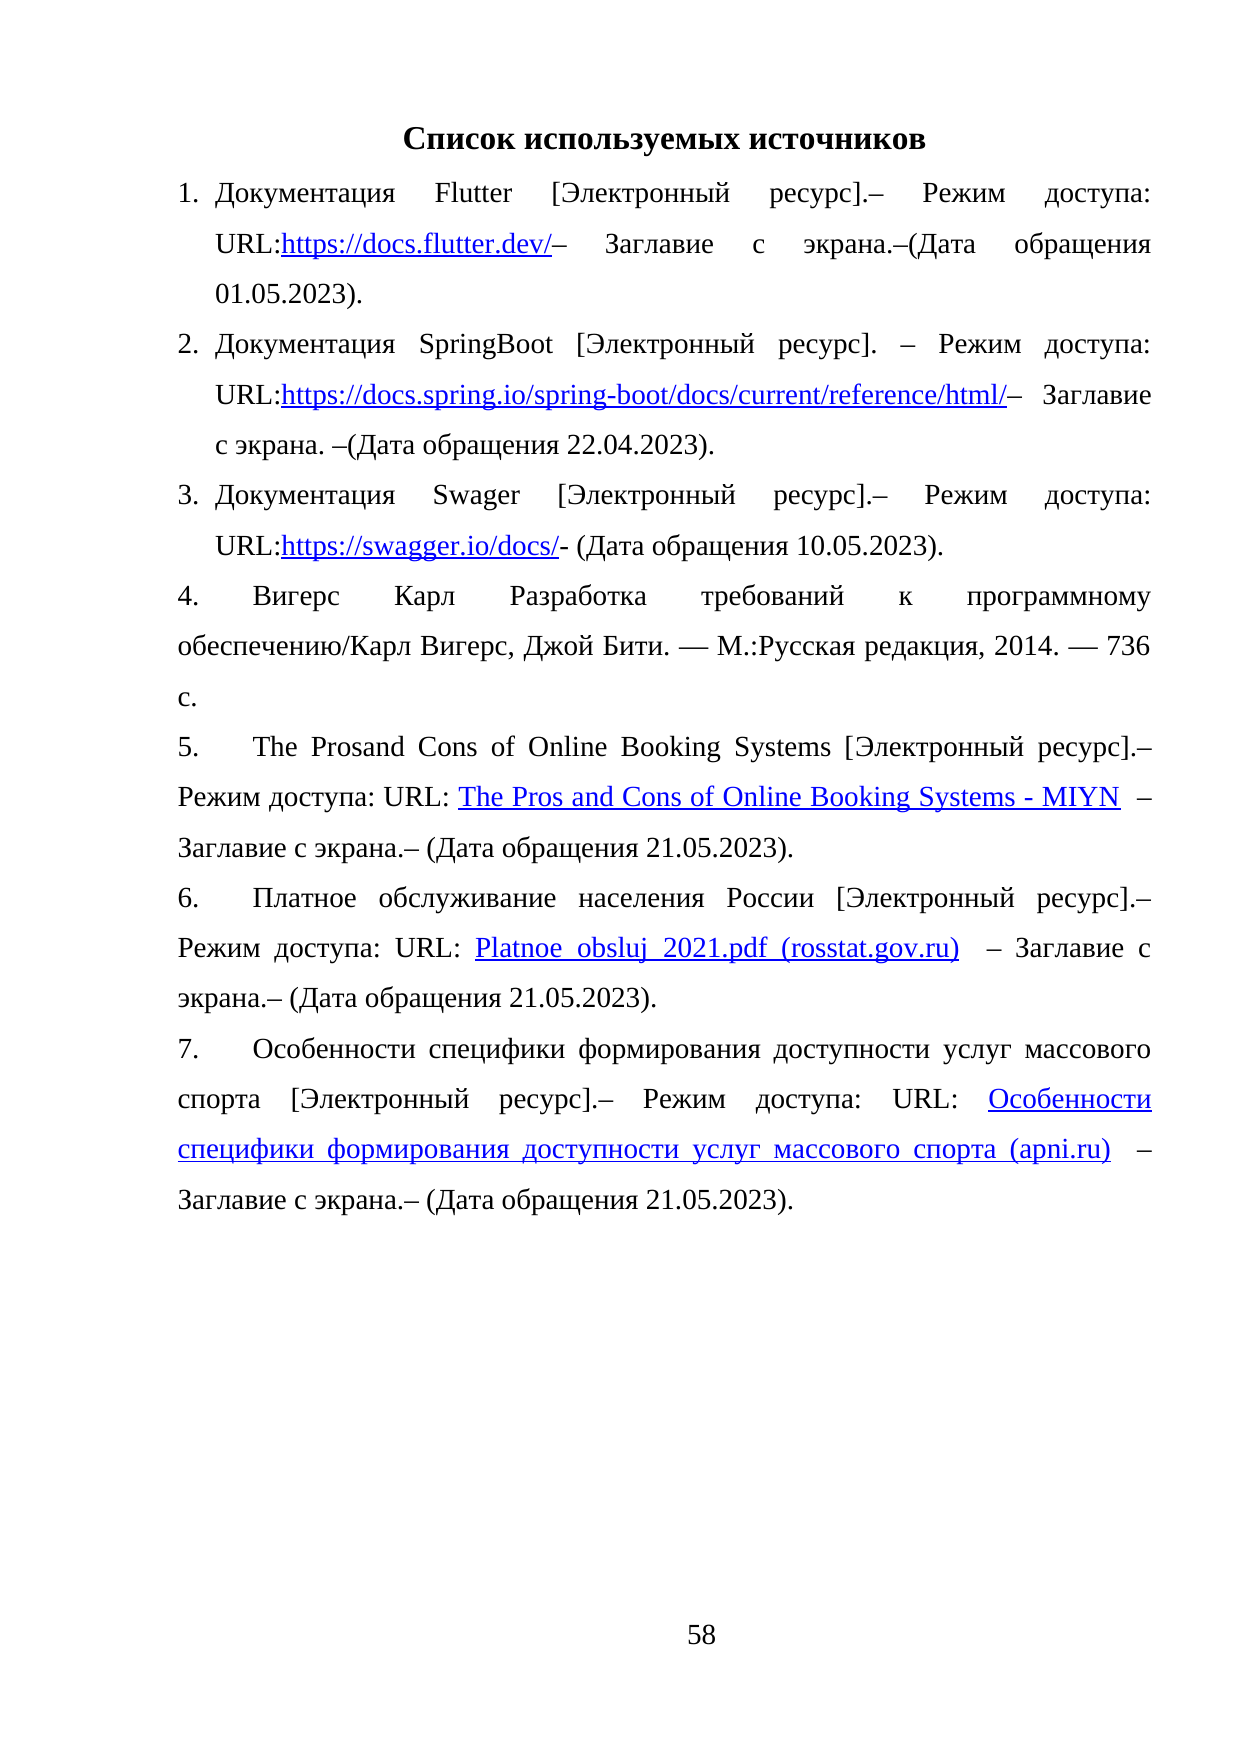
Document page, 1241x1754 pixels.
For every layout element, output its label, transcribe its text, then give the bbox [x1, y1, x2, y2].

text Особенности специфики формирования доступности услуг массового спорта [Электронный ресурс].– Режим доступа: URL: Особенности специфики формирования доступности услуг массового спорта (apni.ru) – Заглавие с экрана.– (Дата обращения 21.05.2023). [177, 1031, 1152, 1215]
text The Prosand Cons of Online Booking Systems [Электронный ресурс].–Режим доступа: URL: The Pros and Cons of Online Booking Systems - MIYN – Заглавие с экрана.– (Дата обращения 21.05.2023). [177, 729, 1152, 863]
text Вигерс Карл Разработка требований к программному обеспечению/Карл Вигерс, Джой Бити. — М.:Русская редакция, 2014. — 736 с. [177, 578, 1152, 712]
text Документация SpringBoot [Электронный ресурс]. – Режим доступа: URL:https://docs.spring.io/spring-boot/docs/current/reference/html/– Заглавие с экрана. –(Дата обращения 22.04.2023). [177, 327, 1152, 461]
text Список используемых источников [177, 118, 1152, 156]
text Платное обслуживание населения России [Электронный ресурс].– Режим доступа: URL: Platnoe_obsluj_2021.pdf (rosstat.gov.ru) – Заглавие с экрана.– (Дата обращения 21.05.2023). [177, 880, 1152, 1014]
text Документация Flutter [Электронный ресурс].– Режим доступа: URL:https://docs.flutter.dev/– Заглавие с экрана.–(Дата обращения 01.05.2023). [177, 176, 1152, 310]
text Документация Swager [Электронный ресурс].– Режим доступа: URL:https://swagger.io/docs/- (Дата обращения 10.05.2023). [177, 477, 1152, 561]
